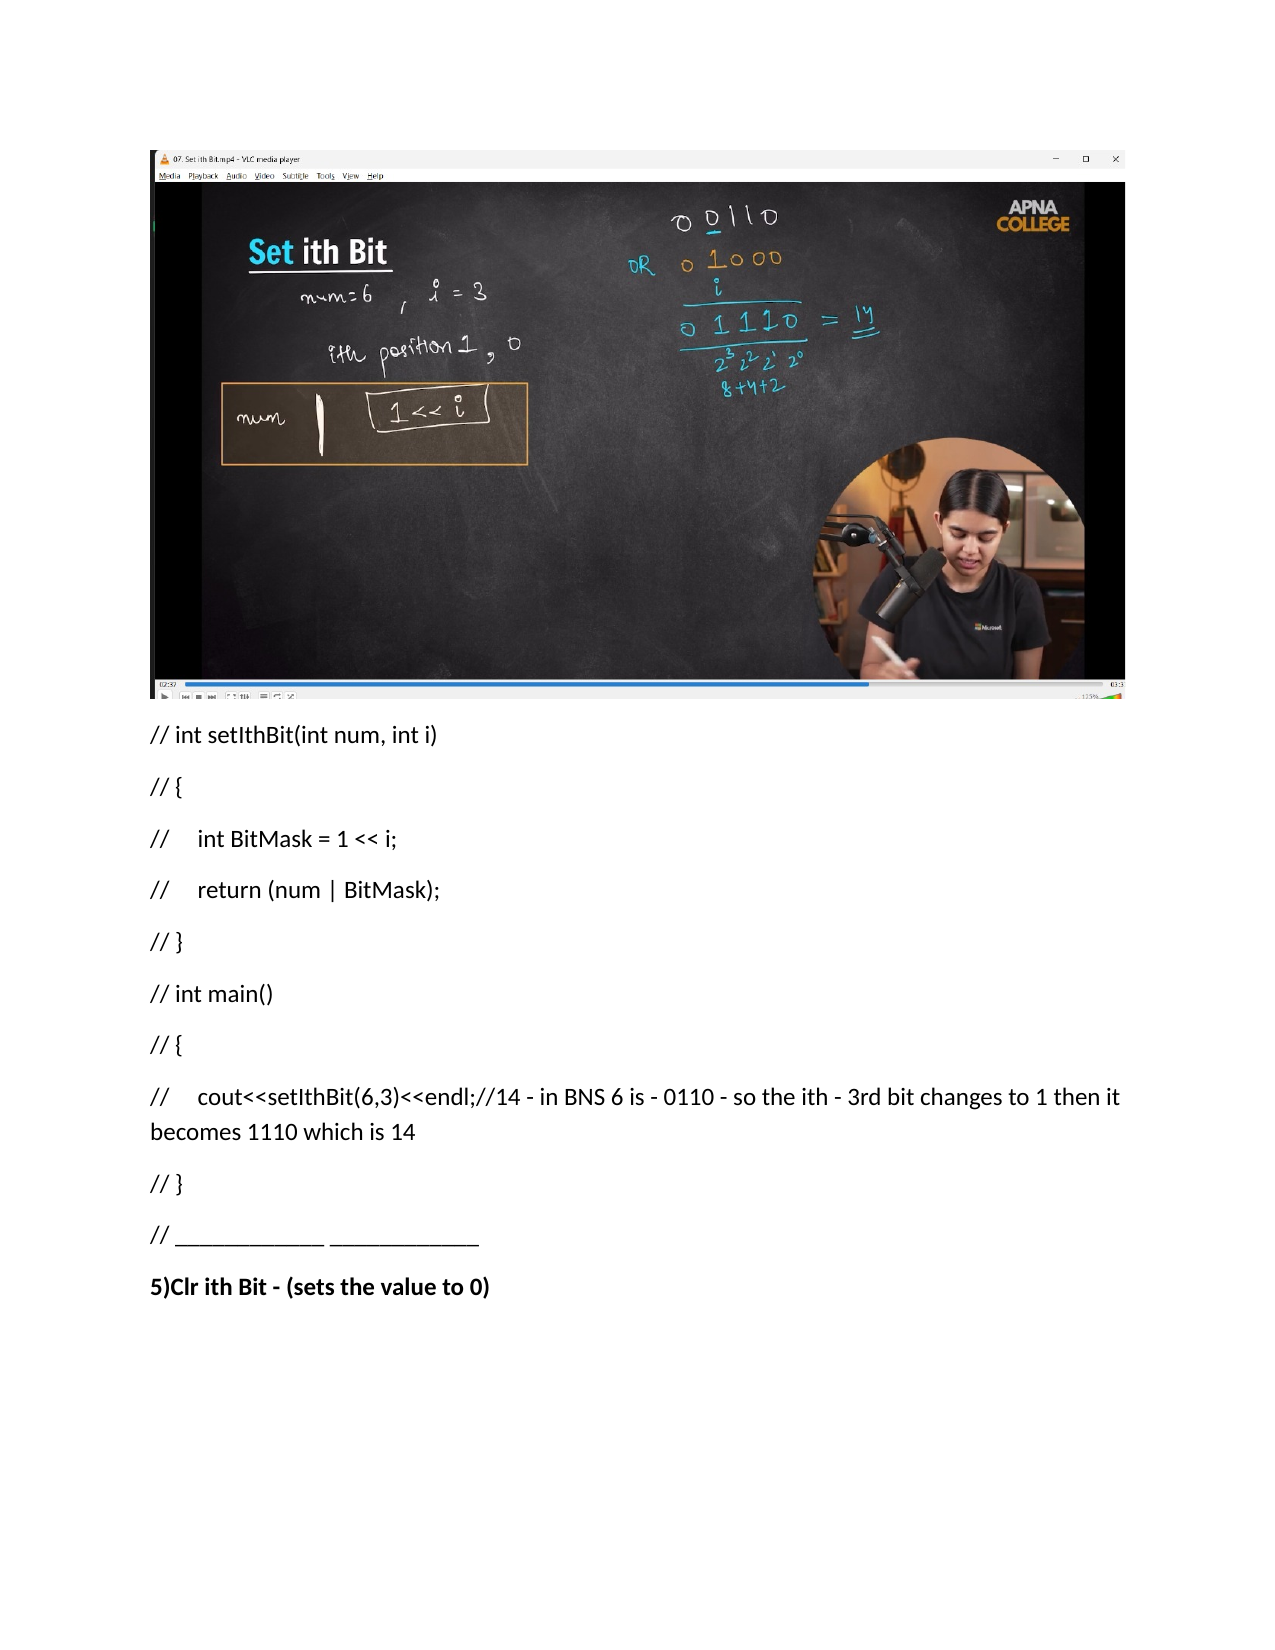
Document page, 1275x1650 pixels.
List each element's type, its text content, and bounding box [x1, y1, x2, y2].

text // } [150, 926, 1125, 957]
picture [150, 150, 1125, 699]
text // cout<<setIthBit(6,3)<<endl;//14 - in BNS 6 is - 0110 - so the ith - 3rd bit changes to 1 then it becomes 1110 which is 14 [150, 1081, 1125, 1147]
text // { [150, 771, 1125, 802]
text // return (num | BitMask); [150, 874, 1125, 905]
text 5)Clr ith Bit - (sets the value to 0) [150, 1271, 1125, 1302]
text // ____________ ____________ [150, 1219, 1125, 1250]
text // int setIthBit(int num, int i) [150, 719, 1125, 750]
text // } [150, 1168, 1125, 1198]
text // { [150, 1029, 1125, 1060]
text // int main() [150, 978, 1125, 1008]
text // int BitMask = 1 << i; [150, 823, 1125, 853]
